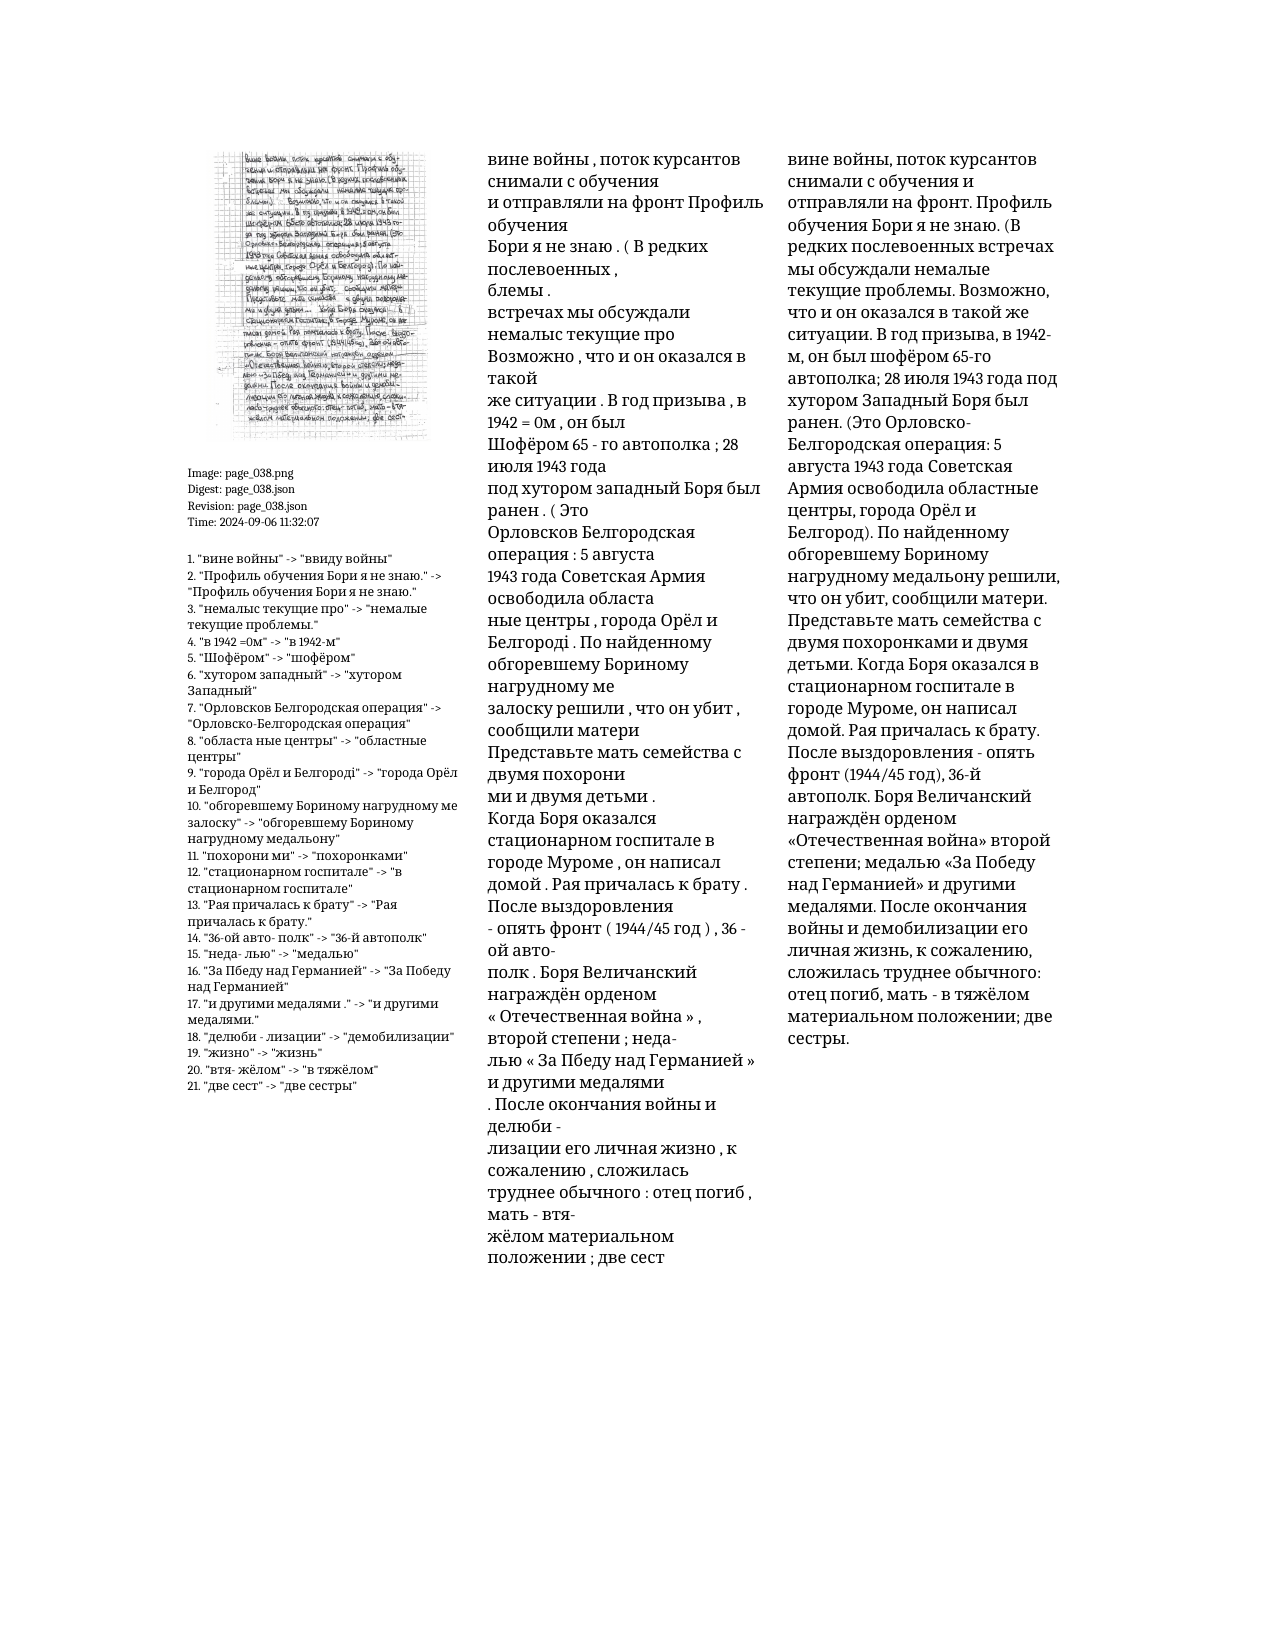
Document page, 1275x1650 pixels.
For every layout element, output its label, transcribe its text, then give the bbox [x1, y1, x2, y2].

table_header Image: page_038.png Digest: page_038.json Revision: page_038.json Time: 2024-09-06 11:32:07 1. "вине войны" -> "ввиду войны" 2. "Профиль обучения Бори я не знаю." -> "Профиль обучения Бори я не знаю." 3. "немалыс текущие про" -> "немалые текущие проблемы." 4. "в 1942 =0м" -> "в 1942-м" 5. "Шофёром" -> "шофёром" 6. "хутором западный" -> "хутором Западный" 7. "Орловсков Белгородская операция" -> "Орловско-Белгородская операция" 8. "областа ные центры" -> "областные центры" 9. "города Орёл и Белгороді" -> "города Орёл и Белгород" 10. "обгоревшему Бориному нагрудному ме залоску" -> "обгоревшему Бориному нагрудному медальону" 11. "похорони ми" -> "похоронками" 12. "стационарном госпитале" -> "в стационарном госпитале" 13. "Рая причалась к брату" -> "Рая причалась к брату." 14. "36-ой авто- полк" -> "36-й автополк" 15. "неда- лью" -> "медалью" 16. "За Пбеду над Германией" -> "За Победу над Германией" 17. "и другими медалями ." -> "и другими медалями." 18. "делюби - лизации" -> "демобилизации" 19. "жизно" -> "жизнь" 20. "втя- жёлом" -> "в тяжёлом" 21. "две сест" -> "две сестры" [176, 150, 476, 1500]
table_header вине войны, поток курсантов снимали с обучения и отправляли на фронт. Профиль обучения Бори я не знаю. (В редких послевоенных встречах мы обсуждали немалые текущие проблемы. Возможно, что и он оказался в такой же ситуации. В год призыва, в 1942-м, он был шофёром 65-го автополка; 28 июля 1943 года под хутором Западный Боря был ранен. (Это Орловско-Белгородская операция: 5 августа 1943 года Советская Армия освободила областные центры, города Орёл и Белгород). По найденному обгоревшему Бориному нагрудному медальону решили, что он убит, сообщили матери. Представьте мать семейства с двумя похоронками и двумя детьми. Когда Боря оказался в стационарном госпитале в городе Муроме, он написал домой. Рая причалась к брату. После выздоровления - опять фронт (1944/45 год), 36-й автополк. Боря Величанский награждён орденом «Отечественная война» второй степени; медалью «За Победу над Германией» и другими медалями. После окончания войны и демобилизации его личная жизнь, к сожалению, сложилась труднее обычного: отец погиб, мать - в тяжёлом материальном положении; две сестры. [776, 150, 1076, 1500]
picture [206, 150, 432, 442]
table_header вине войны , поток курсантов снимали с обучения и отправляли на фронт Профиль обучения Бори я не знаю . ( В редких послевоенных , блемы . встречах мы обсуждали немалыс текущие про Возможно , что и он оказался в такой же ситуации . В год призыва , в 1942 = 0м , он был Шофёром 65 - го автополка ; 28 июля 1943 года под хутором западный Боря был ранен . ( Это Орловсков Белгородская операция : 5 августа 1943 года Советская Армия освободила областа ные центры , города Орёл и Белгороді . По найденному обгоревшему Бориному нагрудному ме залоску решили , что он убит , сообщили матери Представьте мать семейства с двумя похорони ми и двумя детьми . Когда Боря оказался стационарном госпитале в городе Муроме , он написал домой . Рая причалась к брату . После выздоровления - опять фронт ( 1944/45 год ) , 36 - ой авто- полк . Боря Величанский награждён орденом « Отечественная война » , второй степени ; неда- лью « За Пбеду над Германией » и другими медалями . После окончания войны и делюби - лизации его личная жизно , к сожалению , сложилась труднее обычного : отец погиб , мать - втя- жёлом материальном положении ; две сест [476, 150, 776, 1500]
